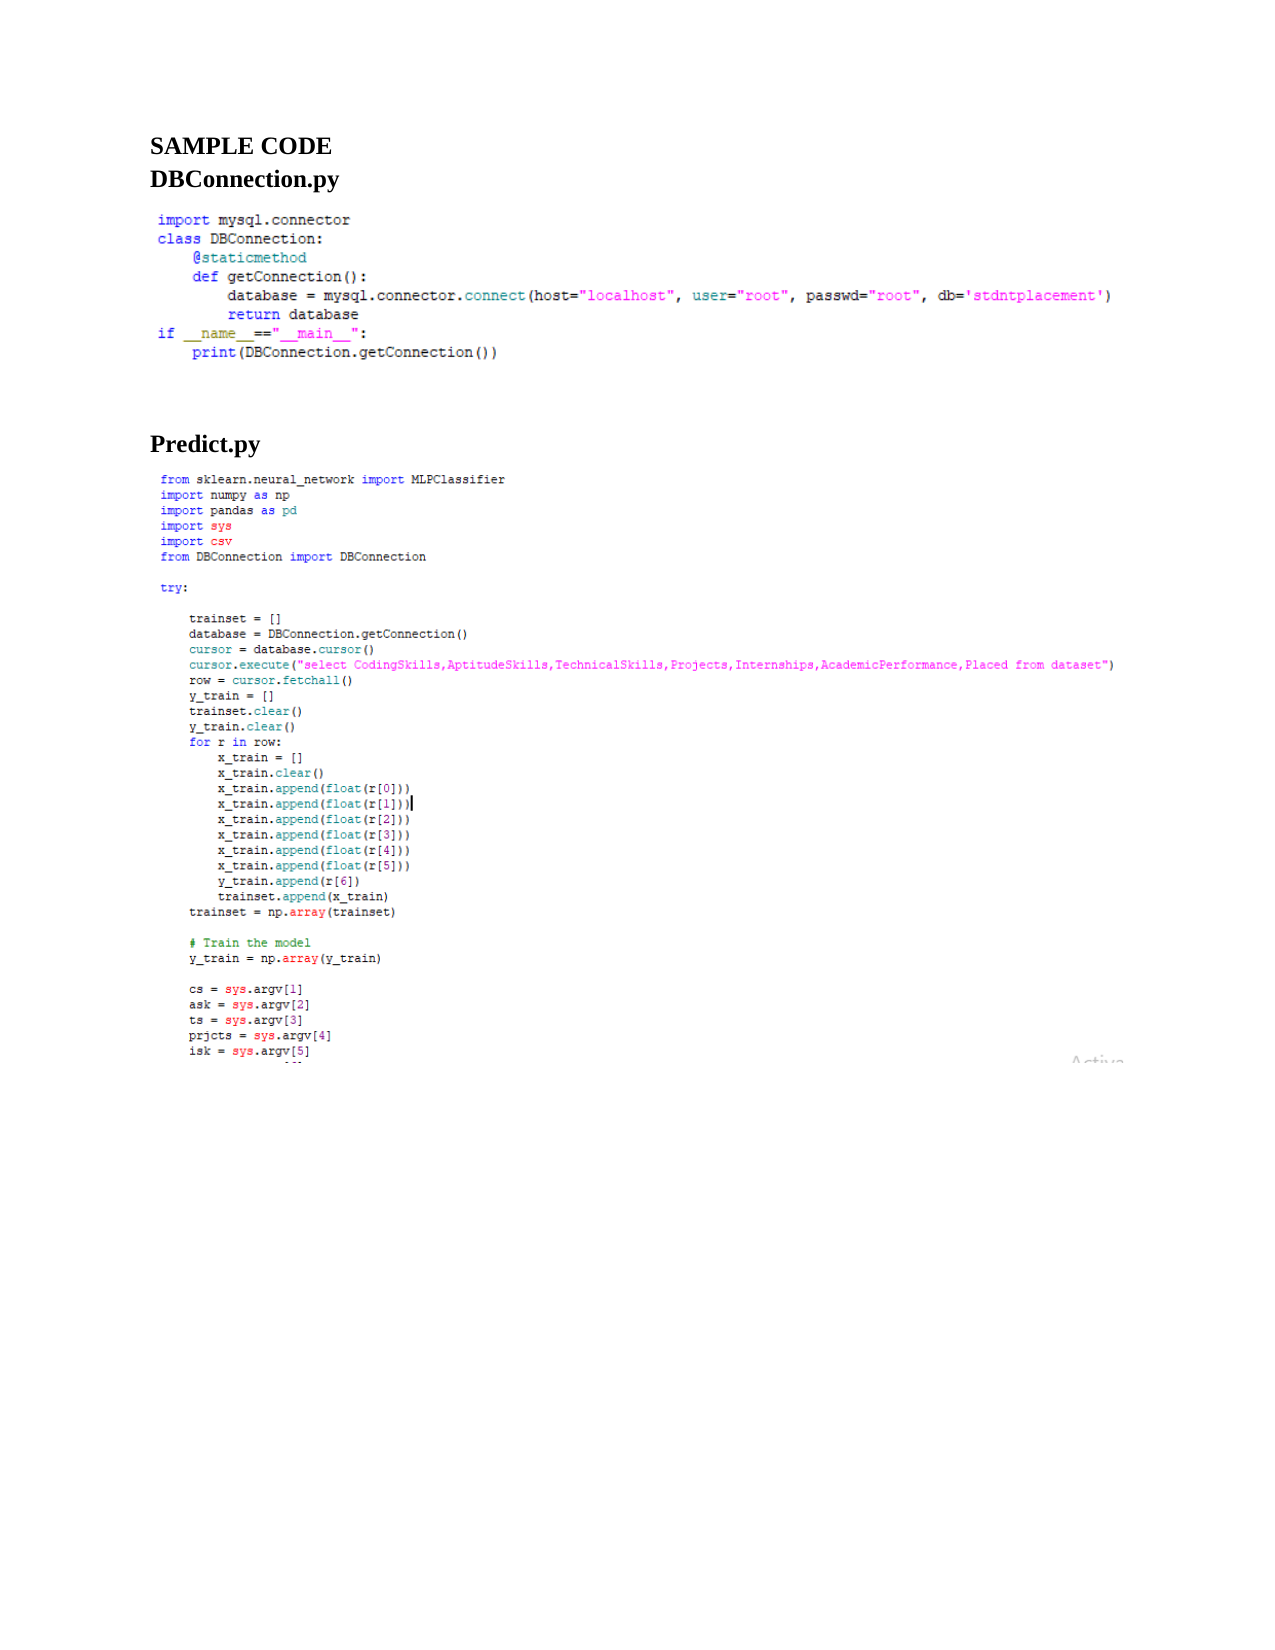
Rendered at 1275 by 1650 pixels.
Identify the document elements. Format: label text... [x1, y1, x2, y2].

text Predict.py [150, 415, 1125, 458]
text DBConnection.py [150, 164, 1125, 193]
picture [150, 472, 1124, 1063]
text SAMPLE CODE [150, 131, 1125, 160]
picture [150, 197, 1125, 415]
